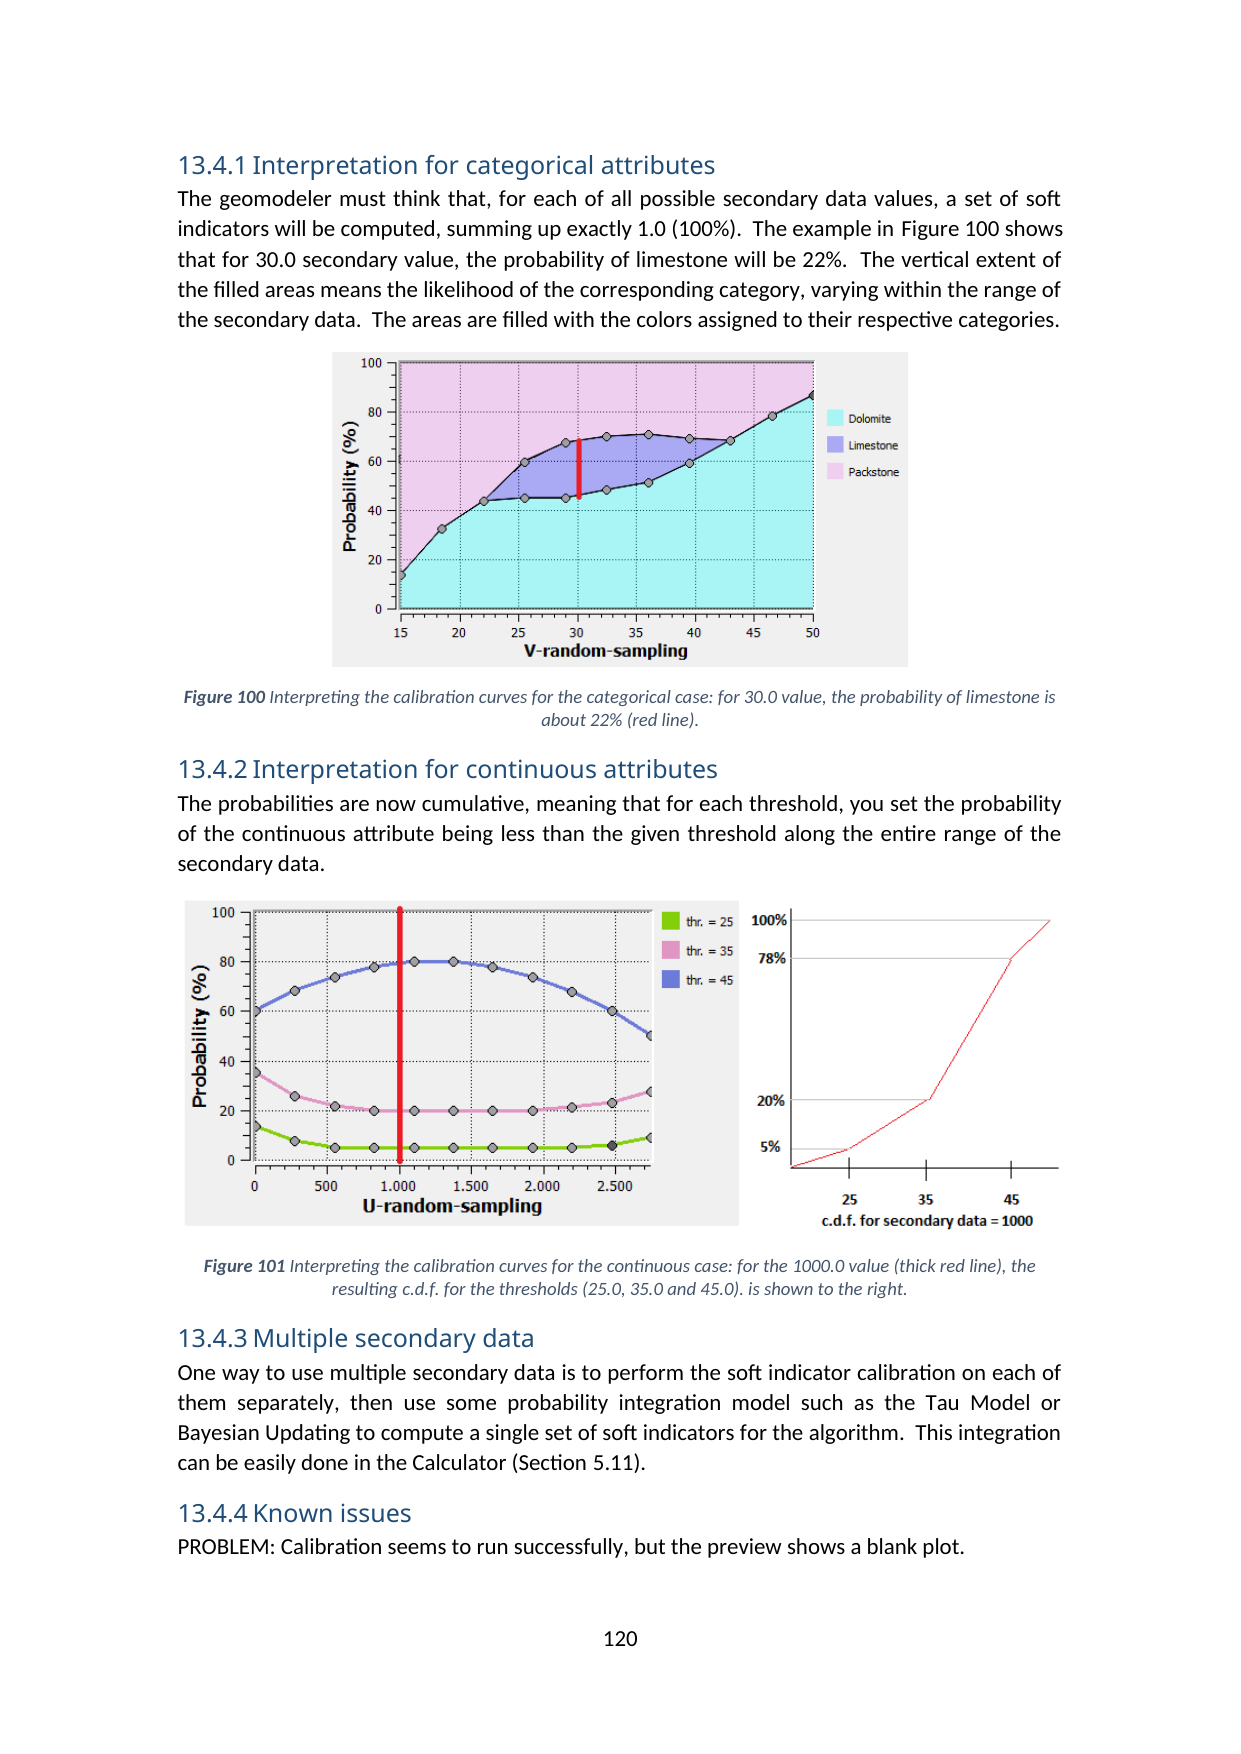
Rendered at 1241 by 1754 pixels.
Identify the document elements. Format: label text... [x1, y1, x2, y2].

text Figure 100 Interpreting the calibration curves for the categorical case: for 30.0 value, the probability of limestone is about 22% (red line). [177, 685, 1063, 731]
subtitle Interpretation for continuous attributes [177, 752, 1063, 786]
text Figure 101 Interpreting the calibration curves for the continuous case: for the 1000.0 value (thick red line), the resulting c.d.f. for the thresholds (25.0, 35.0 and 45.0). is shown to the right. [177, 1254, 1063, 1300]
subtitle Interpretation for categorical attributes [177, 148, 1063, 182]
picture [332, 352, 909, 667]
text One way to use multiple secondary data is to perform the soft indicator calibration on each of them separately, then use some probability integration model such as the Tau Model or Bayesian Updating to compute a single set of soft indicators for the algorithm. This integration can be easily done in the Calculator (Section 5.11). [177, 1358, 1063, 1477]
subtitle Multiple secondary data [177, 1321, 1063, 1355]
picture [177, 896, 1062, 1236]
text The geomodeler must think that, for each of all possible secondary data values, a set of soft indicators will be computed, summing up exactly 1.0 (100%). The example in Figure 100 shows that for 30.0 secondary value, the probability of limestone will be 22%. The vertical extent of the filled areas means the likelihood of the corresponding category, varying within the range of the secondary data. The areas are filled with the colors assigned to their respective categories. [177, 184, 1063, 333]
text PROBLEM: Calibration seems to run successfully, but the preview shows a blank plot. [177, 1532, 1063, 1560]
subtitle Known issues [177, 1495, 1063, 1529]
text The probabilities are now cumulative, meaning that for each threshold, you set the probability of the continuous attribute being less than the given threshold along the entire range of the secondary data. [177, 789, 1063, 877]
